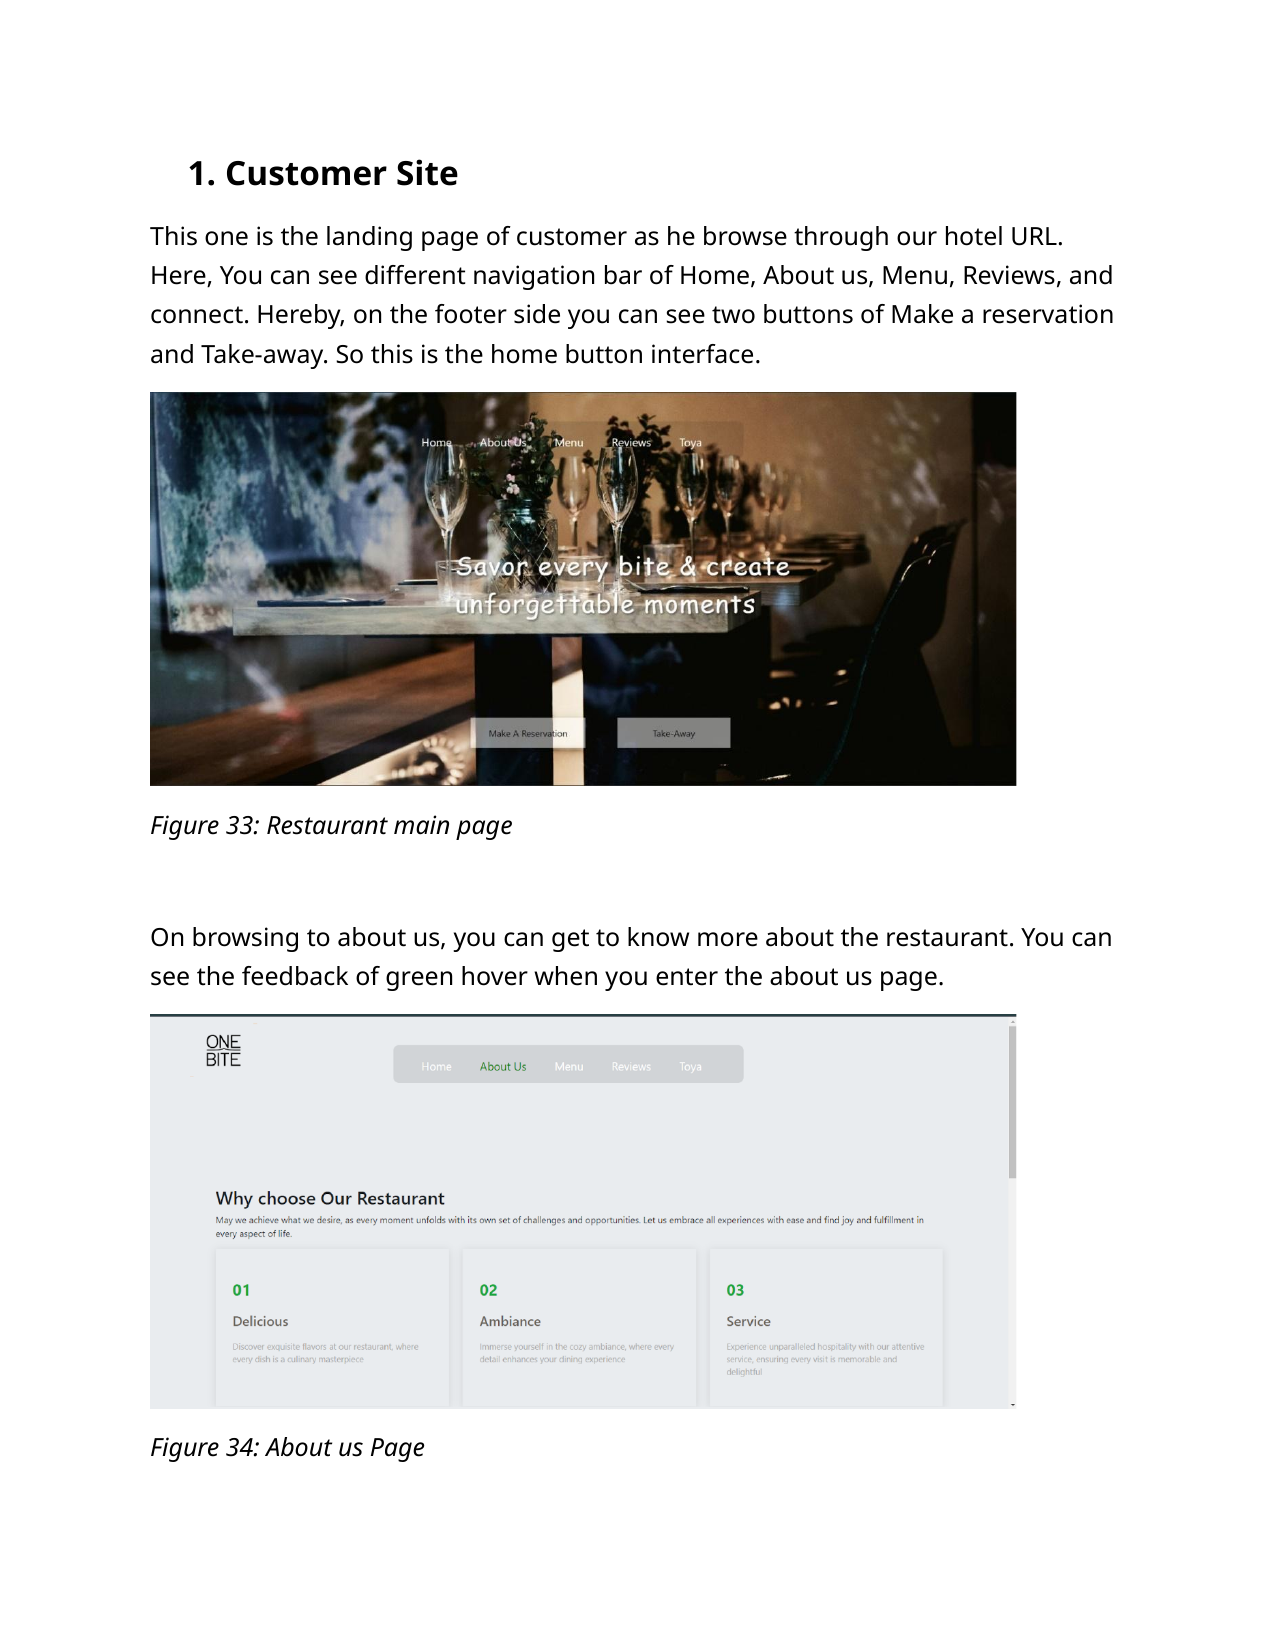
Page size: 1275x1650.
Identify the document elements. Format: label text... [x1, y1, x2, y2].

picture [150, 1014, 1017, 1409]
text Figure 33: Restaurant main page [150, 808, 1125, 842]
text Figure 34: About us Page [150, 1430, 1125, 1464]
text On browsing to about us, you can get to know more about the restaurant. You can see the feedback of green hover when you enter the about us page. [150, 919, 1125, 993]
text This one is the landing page of customer as he browse through our hotel URL. Here, You can see different navigation bar of Home, About us, Menu, Reviews, and connect. Hereby, on the footer side you can see two buttons of Make a reservation and Take-away. So this is the home button interface. [150, 219, 1125, 370]
list Customer Site [187, 150, 1125, 195]
picture [150, 392, 1017, 786]
